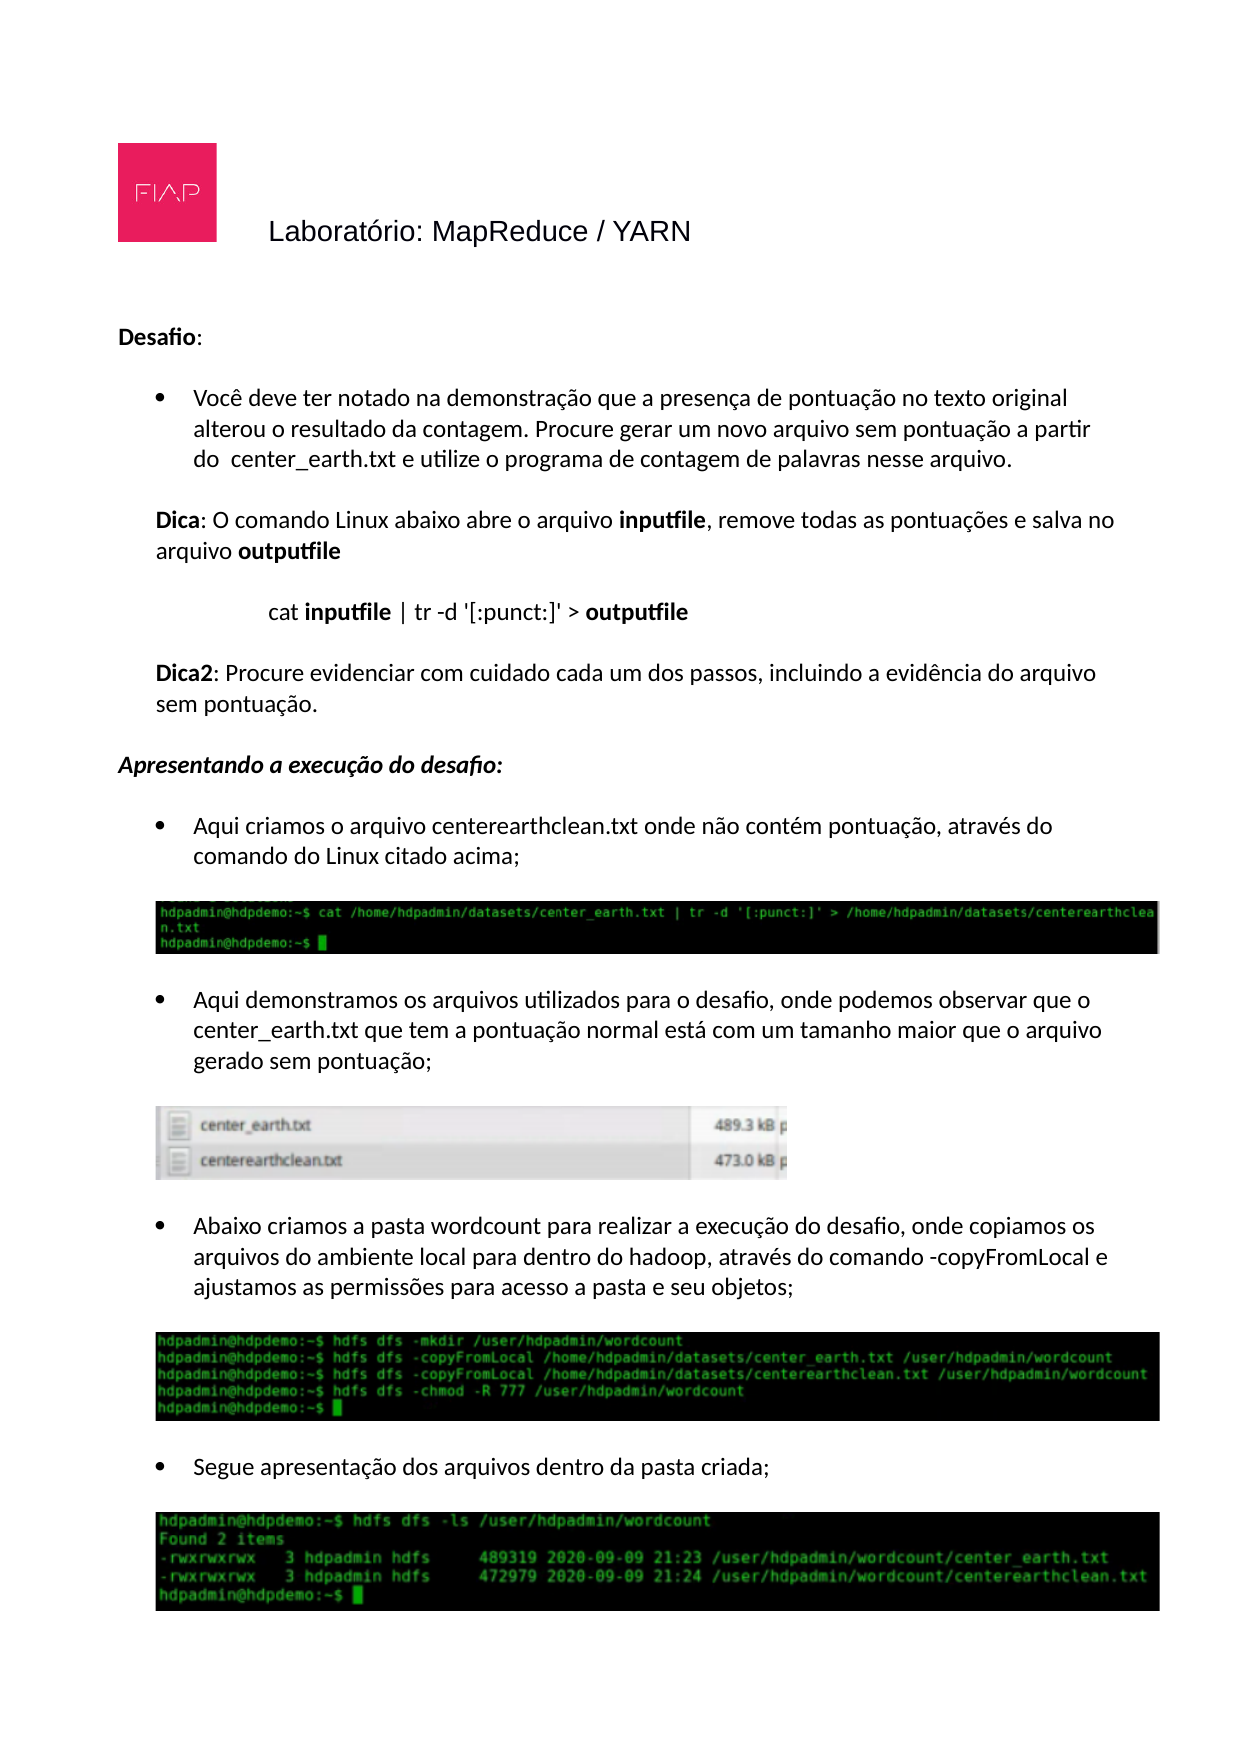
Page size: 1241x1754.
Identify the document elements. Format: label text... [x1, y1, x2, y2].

text Dica2: Procure evidenciar com cuidado cada um dos passos, incluindo a evidência do arquivo sem pontuação. [156, 657, 1122, 718]
picture [155, 1106, 787, 1180]
list Aqui demonstramos os arquivos utilizados para o desafio, onde podemos observar que o center_earth.txt que tem a pontuação normal está com um tamanho maior que o arquivo gerado sem pontuação; [156, 984, 1122, 1076]
text Desafio: [118, 321, 1122, 352]
list Segue apresentação dos arquivos dentro da pasta criada; [156, 1451, 1122, 1482]
text cat inputfile | tr -d '[:punct:]' > outputfile [118, 596, 1122, 627]
picture [155, 1512, 1160, 1611]
list Você deve ter notado na demonstração que a presença de pontuação no texto original alterou o resultado da contagem. Procure gerar um novo arquivo sem pontuação a partir do center_earth.txt e utilize o programa de contagem de palavras nesse arquivo. [156, 382, 1122, 474]
list Aqui criamos o arquivo centerearthclean.txt onde não contém pontuação, através do comando do Linux citado acima; [156, 810, 1122, 871]
list Abaixo criamos a pasta wordcount para realizar a execução do desafio, onde copiamos os arquivos do ambiente local para dentro do hadoop, através do comando -copyFromLocal e ajustamos as permissões para acesso a pasta e seu objetos; [156, 1210, 1122, 1302]
text Apresentando a execução do desafio: [118, 749, 1122, 779]
text Dica: O comando Linux abaixo abre o arquivo inputfile, remove todas as pontuações e salva no arquivo outputfile [156, 504, 1122, 566]
picture [155, 1332, 1160, 1421]
picture [118, 143, 217, 242]
picture [155, 901, 1160, 954]
